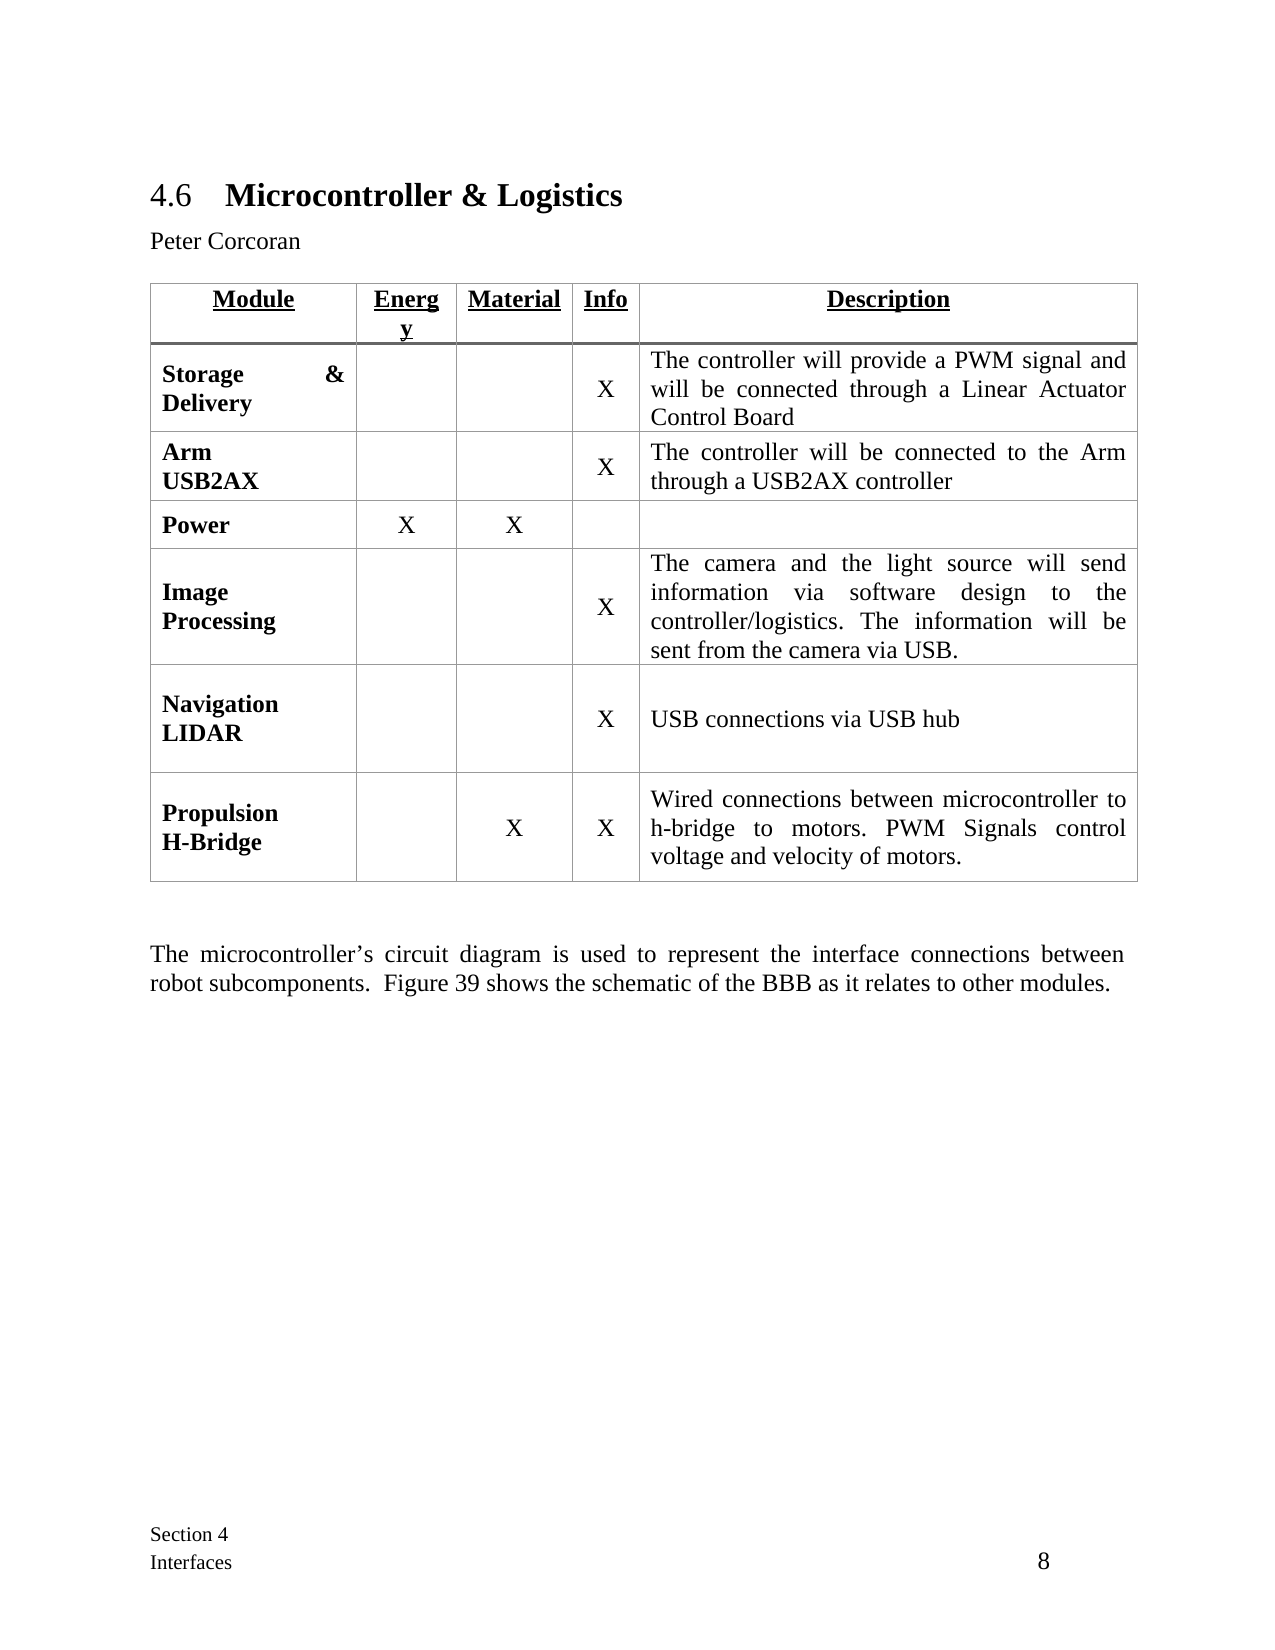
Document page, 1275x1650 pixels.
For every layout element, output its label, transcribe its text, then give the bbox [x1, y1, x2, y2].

table_header Material [457, 284, 572, 342]
table_cell X [573, 549, 639, 663]
table_header Info [573, 284, 639, 342]
table_cell X [573, 432, 639, 500]
table_cell Arm USB2AX [151, 432, 356, 500]
table_cell X [573, 345, 639, 431]
table_cell Power [151, 501, 356, 547]
table_cell [457, 345, 572, 431]
table_cell The camera and the light source will send information via software design to the controller/logistics. The information will be sent from the camera via USB. [640, 549, 1137, 663]
table_cell [457, 432, 572, 500]
table_cell X [357, 501, 456, 547]
table_cell [640, 501, 1137, 547]
table_cell [457, 665, 572, 772]
table_header Module [151, 284, 356, 342]
table_cell [573, 501, 639, 547]
table_cell X [573, 665, 639, 772]
table_cell X [573, 773, 639, 881]
table_header Energy [357, 284, 456, 342]
table_cell [357, 773, 456, 881]
table_cell X [457, 501, 572, 547]
table_cell Navigation LIDAR [151, 665, 356, 772]
subtitle Microcontroller & Logistics [150, 175, 1125, 213]
text The microcontroller’s circuit diagram is used to represent the interface connections between robot subcomponents. Figure 39 shows the schematic of the BBB as it relates to other modules. [150, 939, 1125, 997]
table_cell [357, 549, 456, 663]
text Peter Corcoran [150, 226, 1125, 254]
table_cell Storage & Delivery [151, 345, 356, 431]
table_cell Propulsion H-Bridge [151, 773, 356, 881]
table_cell [357, 432, 456, 500]
table_cell [357, 665, 456, 772]
table_cell X [457, 773, 572, 881]
table_cell Image Processing [151, 549, 356, 663]
table_cell [357, 345, 456, 431]
table_cell The controller will be connected to the Arm through a USB2AX controller [640, 432, 1137, 500]
table_cell [457, 549, 572, 663]
table_cell The controller will provide a PWM signal and will be connected through a Linear Actuator Control Board [640, 345, 1137, 431]
table_header Description [640, 284, 1137, 342]
table_cell USB connections via USB hub [640, 665, 1137, 772]
table_cell Wired connections between microcontroller to h-bridge to motors. PWM Signals control voltage and velocity of motors. [640, 773, 1137, 881]
